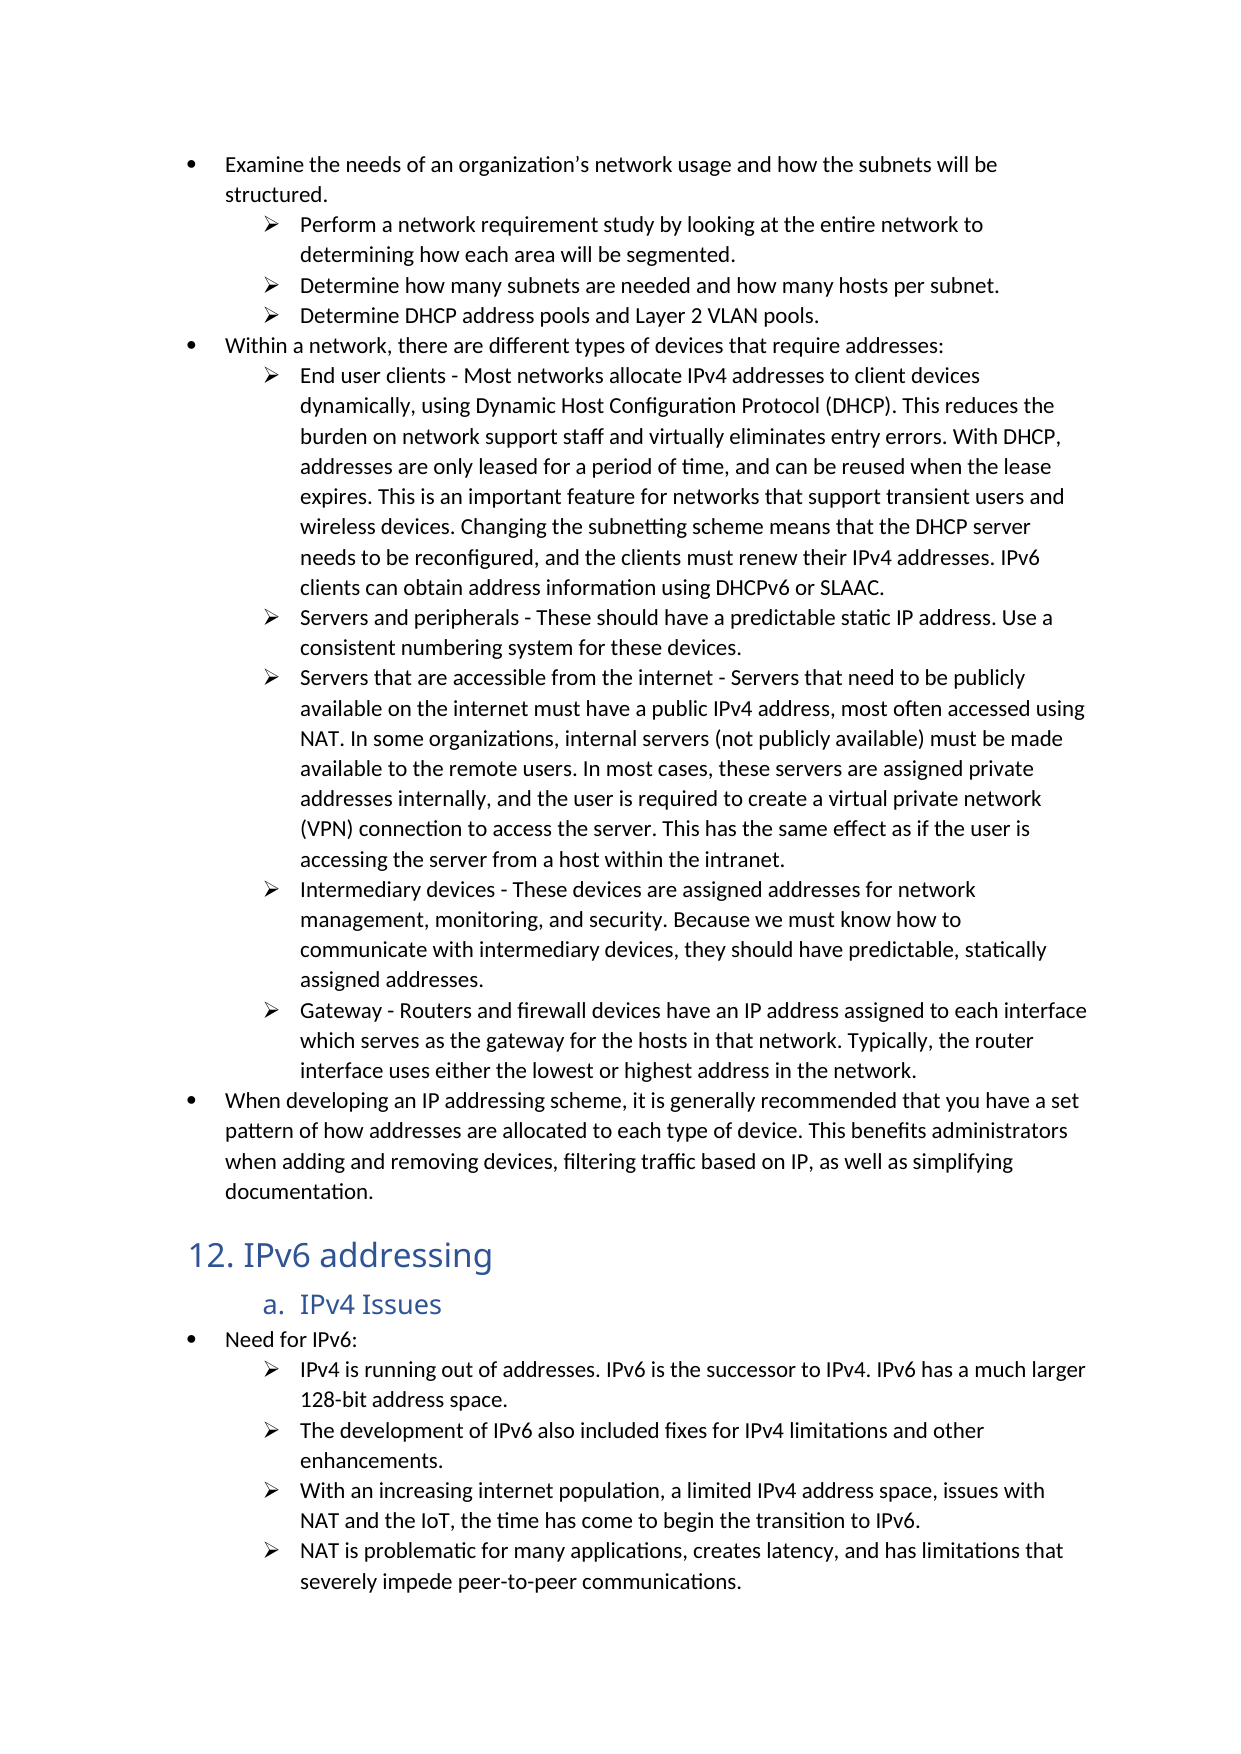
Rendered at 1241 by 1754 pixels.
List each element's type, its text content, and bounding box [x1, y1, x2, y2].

list With an increasing internet population, a limited IPv4 address space, issues with NAT and the IoT, the time has come to begin the transition to IPv6. [262, 1476, 1090, 1534]
list End user clients - Most networks allocate IPv4 addresses to client devices dynamically, using Dynamic Host Configuration Protocol (DHCP). This reduces the burden on network support staff and virtually eliminates entry errors. With DHCP, addresses are only leased for a period of time, and can be reused when the lease expires. This is an important feature for networks that support transient users and wireless devices. Changing the subnetting scheme means that the DHCP server needs to be reconfigured, and the clients must renew their IPv4 addresses. IPv6 clients can obtain address information using DHCPv6 or SLAAC. [262, 361, 1090, 601]
list Need for IPv6: [187, 1325, 1090, 1353]
subtitle IPv6 addressing [187, 1232, 1090, 1278]
list Determine how many subnets are needed and how many hosts per subnet. [262, 271, 1090, 299]
list The development of IPv6 also included fixes for IPv4 limitations and other enhancements. [262, 1416, 1090, 1474]
list IPv4 is running out of addresses. IPv6 is the successor to IPv4. IPv6 has a much larger 128-bit address space. [262, 1355, 1090, 1414]
list Perform a network requirement study by looking at the entire network to determining how each area will be segmented. [262, 210, 1090, 269]
list Servers and peripherals - These should have a predictable static IP address. Use a consistent numbering system for these devices. [262, 603, 1090, 661]
list Intermediary devices - These devices are assigned addresses for network management, monitoring, and security. Because we must know how to communicate with intermediary devices, they should have predictable, statically assigned addresses. [262, 875, 1090, 994]
list Within a network, there are different types of devices that require addresses: [187, 331, 1090, 359]
list Gateway - Routers and firewall devices have an IP address assigned to each interface which serves as the gateway for the hosts in that network. Typically, the router interface uses either the lowest or highest address in the network. [262, 996, 1090, 1084]
list Servers that are accessible from the internet - Servers that need to be publicly available on the internet must have a public IPv4 address, most often accessed using NAT. In some organizations, internal servers (not publicly available) must be made available to the remote users. In most cases, these servers are assigned private addresses internally, and the user is required to create a virtual private network (VPN) connection to access the server. This has the same effect as if the user is accessing the server from a host within the intranet. [262, 663, 1090, 873]
list Examine the needs of an organization’s network usage and how the subnets will be structured. [187, 150, 1090, 208]
list When developing an IP addressing scheme, it is generally recommended that you have a set pattern of how addresses are allocated to each type of device. This benefits administrators when adding and removing devices, filtering traffic based on IP, as well as simplifying documentation. [187, 1086, 1090, 1205]
list Determine DHCP address pools and Layer 2 VLAN pools. [262, 301, 1090, 329]
list NAT is problematic for many applications, creates latency, and has limitations that severely impede peer-to-peer communications. [262, 1537, 1090, 1595]
subtitle IPv4 Issues [262, 1285, 1090, 1322]
